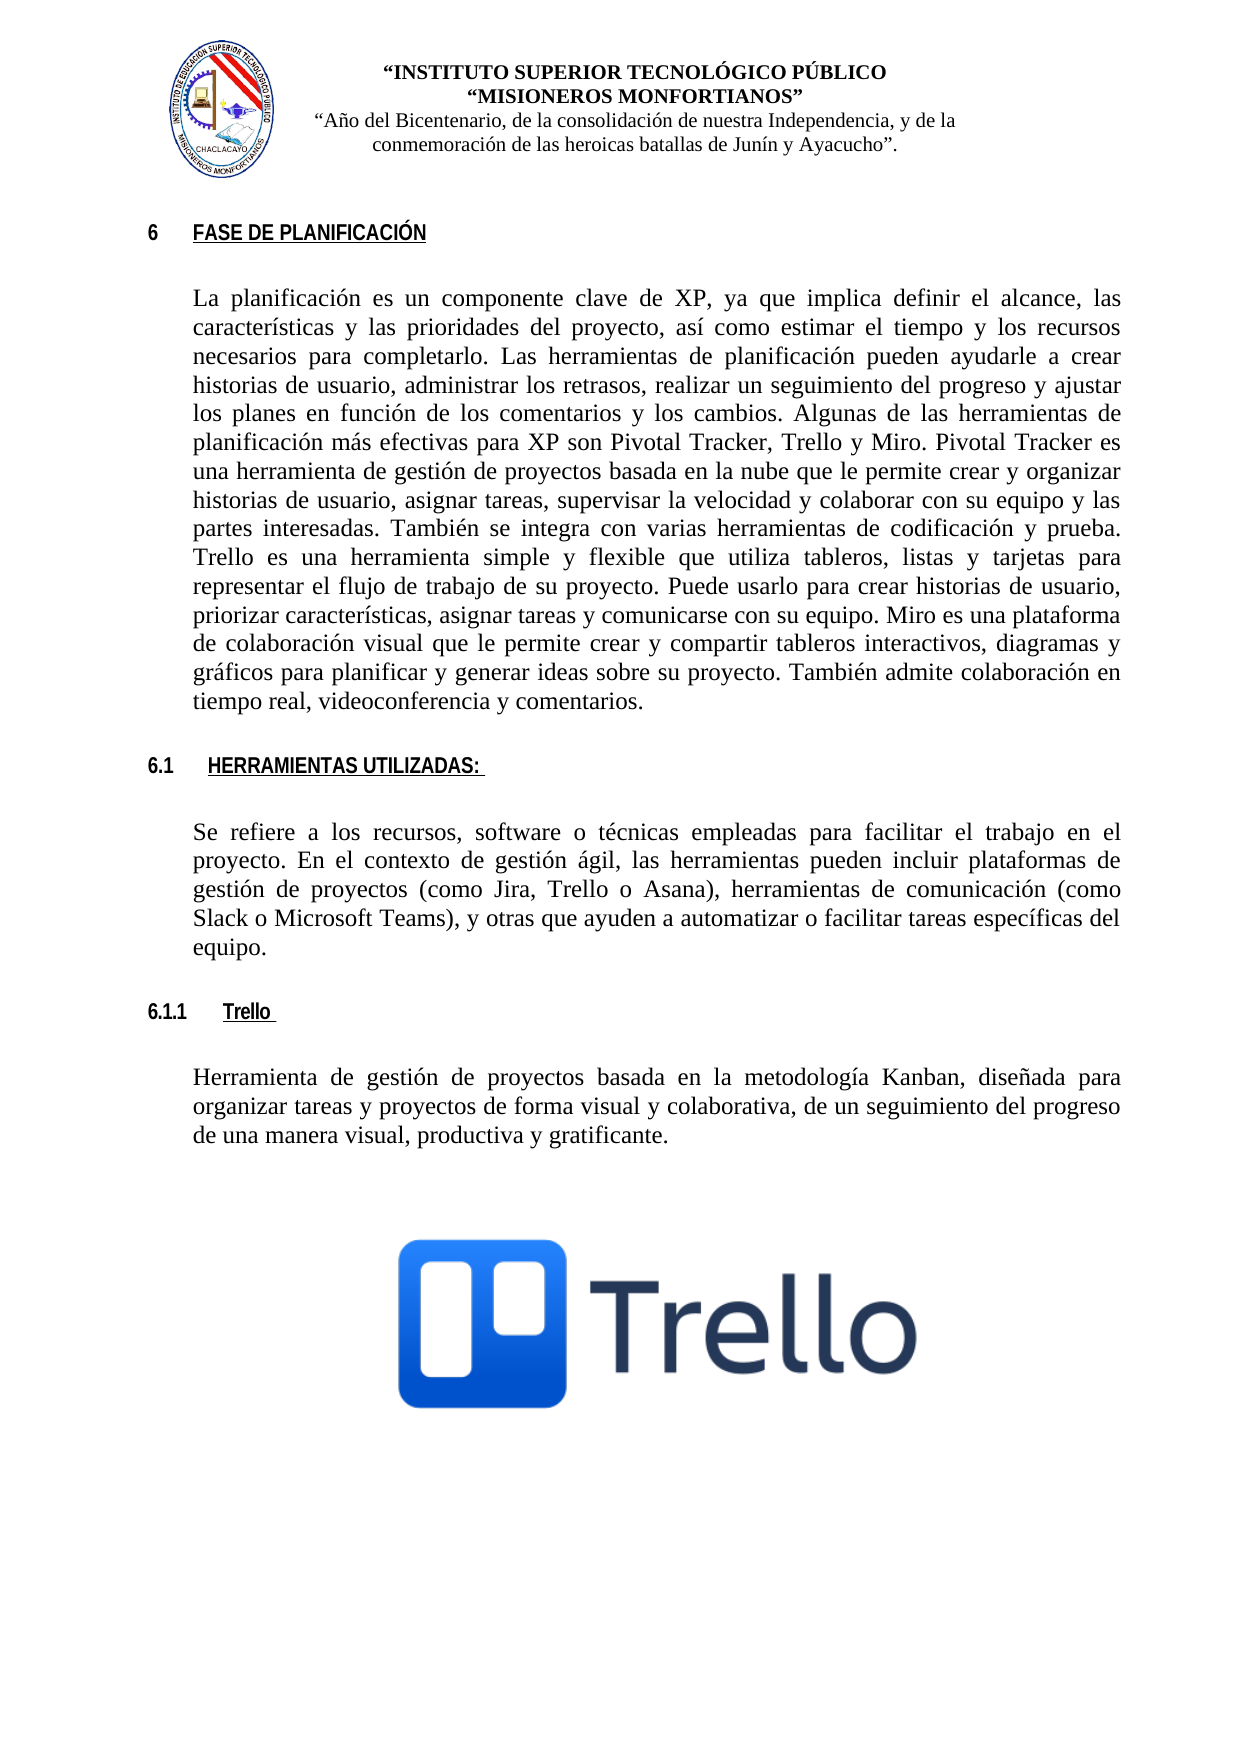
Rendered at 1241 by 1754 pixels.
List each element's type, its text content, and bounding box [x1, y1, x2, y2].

text Se refiere a los recursos, software o técnicas empleadas para facilitar el trabajo en el proyecto. En el contexto de gestión ágil, las herramientas pueden incluir plataformas de gestión de proyectos (como Jira, Trello o Asana), herramientas de comunicación (como Slack o Microsoft Teams), y otras que ayuden a automatizar o facilitar tareas específicas del equipo. [193, 817, 1122, 960]
picture [169, 40, 274, 178]
text Herramienta de gestión de proyectos basada en la metodología Kanban, diseñada para organizar tareas y proyectos de forma visual y colaborativa, de un seguimiento del progreso de una manera visual, productiva y gratificante. [193, 1062, 1122, 1149]
picture [356, 1173, 958, 1475]
subtitle Herramientas UTILIZADAS: [148, 752, 1122, 778]
text La planificación es un componente clave de XP, ya que implica definir el alcance, las características y las prioridades del proyecto, así como estimar el tiempo y los recursos necesarios para completarlo. Las herramientas de planificación pueden ayudarle a crear historias de usuario, administrar los retrasos, realizar un seguimiento del progreso y ajustar los planes en función de los comentarios y los cambios. Algunas de las herramientas de planificación más efectivas para XP son Pivotal Tracker, Trello y Miro. Pivotal Tracker es una herramienta de gestión de proyectos basada en la nube que le permite crear y organizar historias de usuario, asignar tareas, supervisar la velocidad y colaborar con su equipo y las partes interesadas. También se integra con varias herramientas de codificación y prueba. Trello es una herramienta simple y flexible que utiliza tableros, listas y tarjetas para representar el flujo de trabajo de su proyecto. Puede usarlo para crear historias de usuario, priorizar características, asignar tareas y comunicarse con su equipo. Miro es una plataforma de colaboración visual que le permite crear y compartir tableros interactivos, diagramas y gráficos para planificar y generar ideas sobre su proyecto. También admite colaboración en tiempo real, videoconferencia y comentarios. [193, 283, 1122, 715]
subtitle Trello [148, 998, 1122, 1024]
subtitle FASE DE PLANIFICACIÓN [148, 219, 1122, 245]
